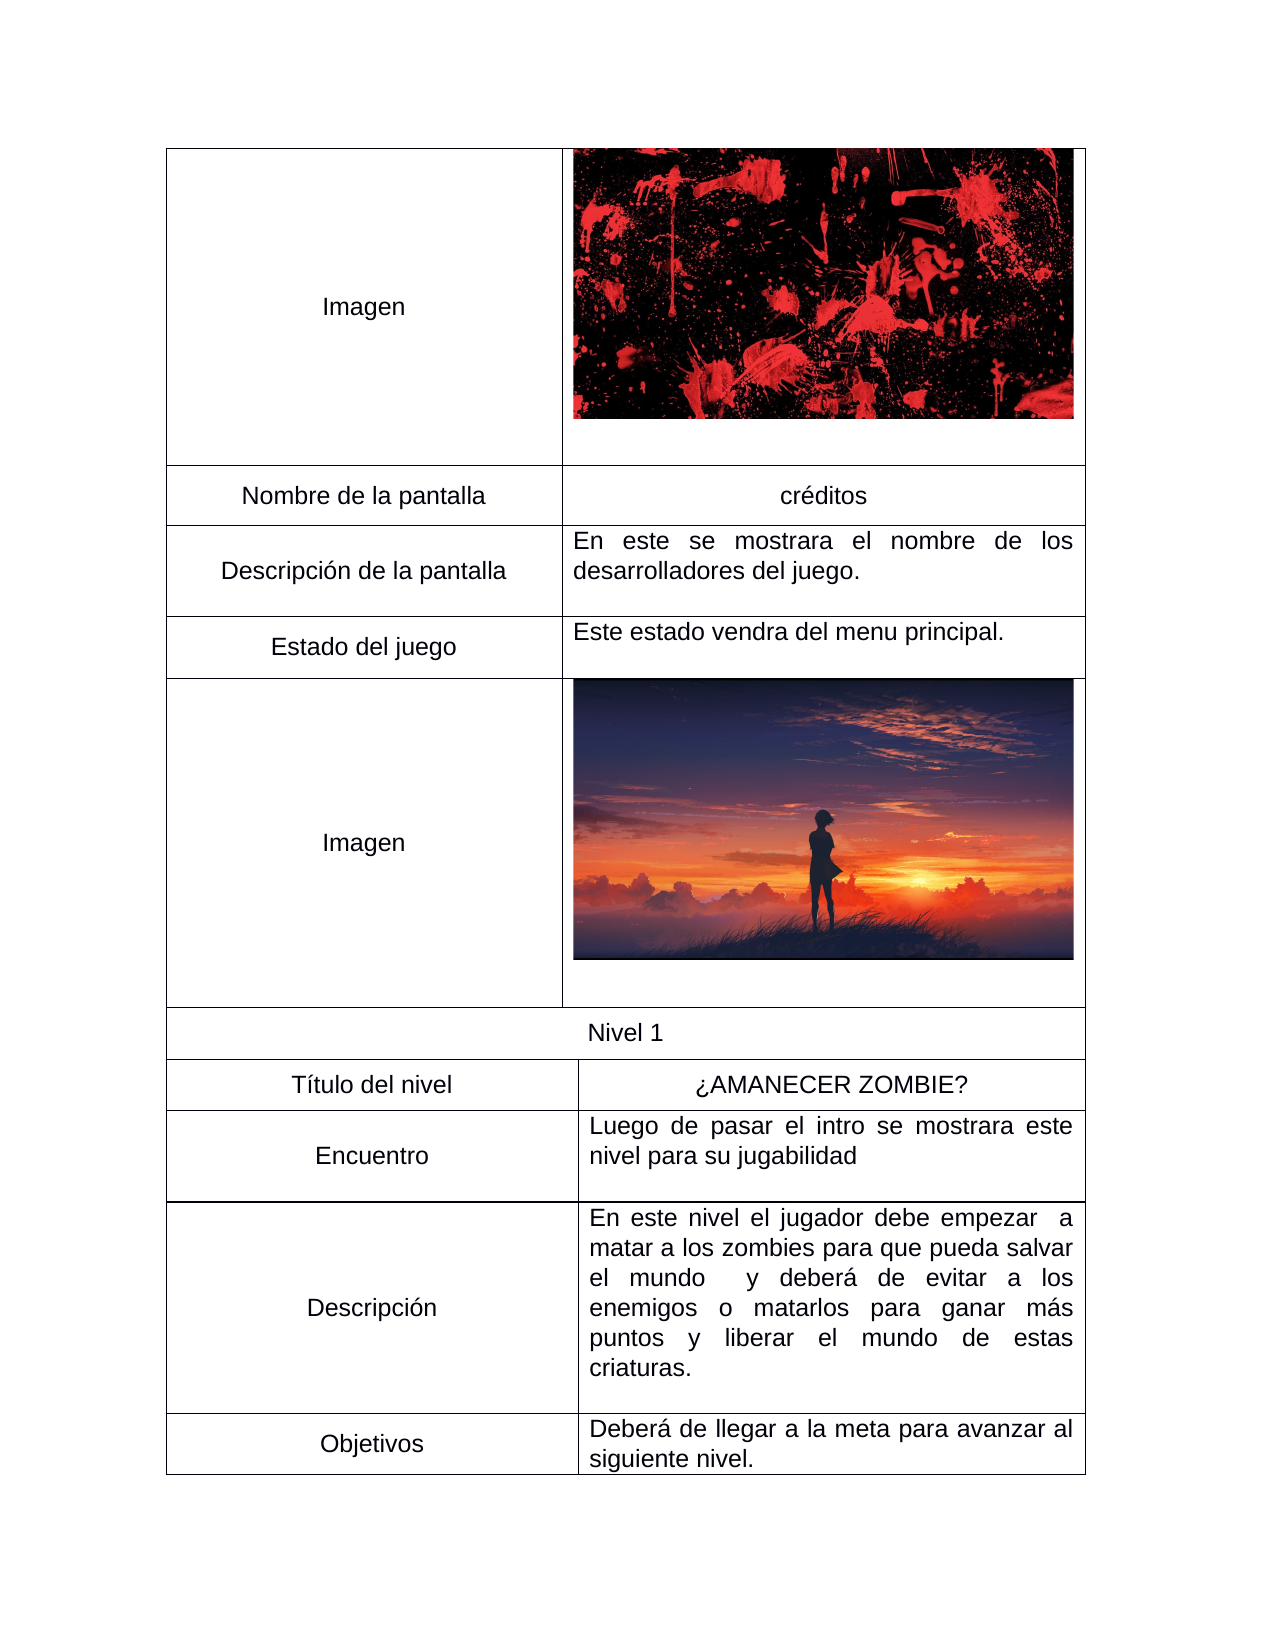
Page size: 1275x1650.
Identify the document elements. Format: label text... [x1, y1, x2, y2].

table_cell ¿AMANECER ZOMBIE? [579, 1060, 1085, 1110]
table_cell Imagen [167, 149, 562, 465]
table_cell Este estado vendra del menu principal. [563, 617, 1085, 677]
table_cell Nivel 1 [167, 1008, 1085, 1058]
table_cell En este nivel el jugador debe empezar a matar a los zombies para que pueda salvar el mundo y deberá de evitar a los enemigos o matarlos para ganar más puntos y liberar el mundo de estas criaturas. [579, 1203, 1085, 1413]
table_cell Encuentro [167, 1111, 578, 1201]
picture [573, 678, 1074, 960]
table_cell créditos [563, 466, 1085, 525]
table_cell Estado del juego [167, 617, 562, 677]
table_cell Descripción [167, 1203, 578, 1413]
table_cell Descripción de la pantalla [167, 526, 562, 616]
table_cell Título del nivel [167, 1060, 578, 1110]
table_cell [563, 149, 1085, 465]
table_cell Imagen [167, 679, 562, 1007]
picture [573, 148, 1074, 419]
table_cell En este se mostrara el nombre de los desarrolladores del juego. [563, 526, 1085, 616]
table_cell Deberá de llegar a la meta para avanzar al siguiente nivel. [579, 1414, 1085, 1474]
table_cell Objetivos [167, 1414, 578, 1474]
table_cell Luego de pasar el intro se mostrara este nivel para su jugabilidad [579, 1111, 1085, 1201]
table_cell Nombre de la pantalla [167, 466, 562, 525]
table_cell [563, 679, 1085, 1007]
